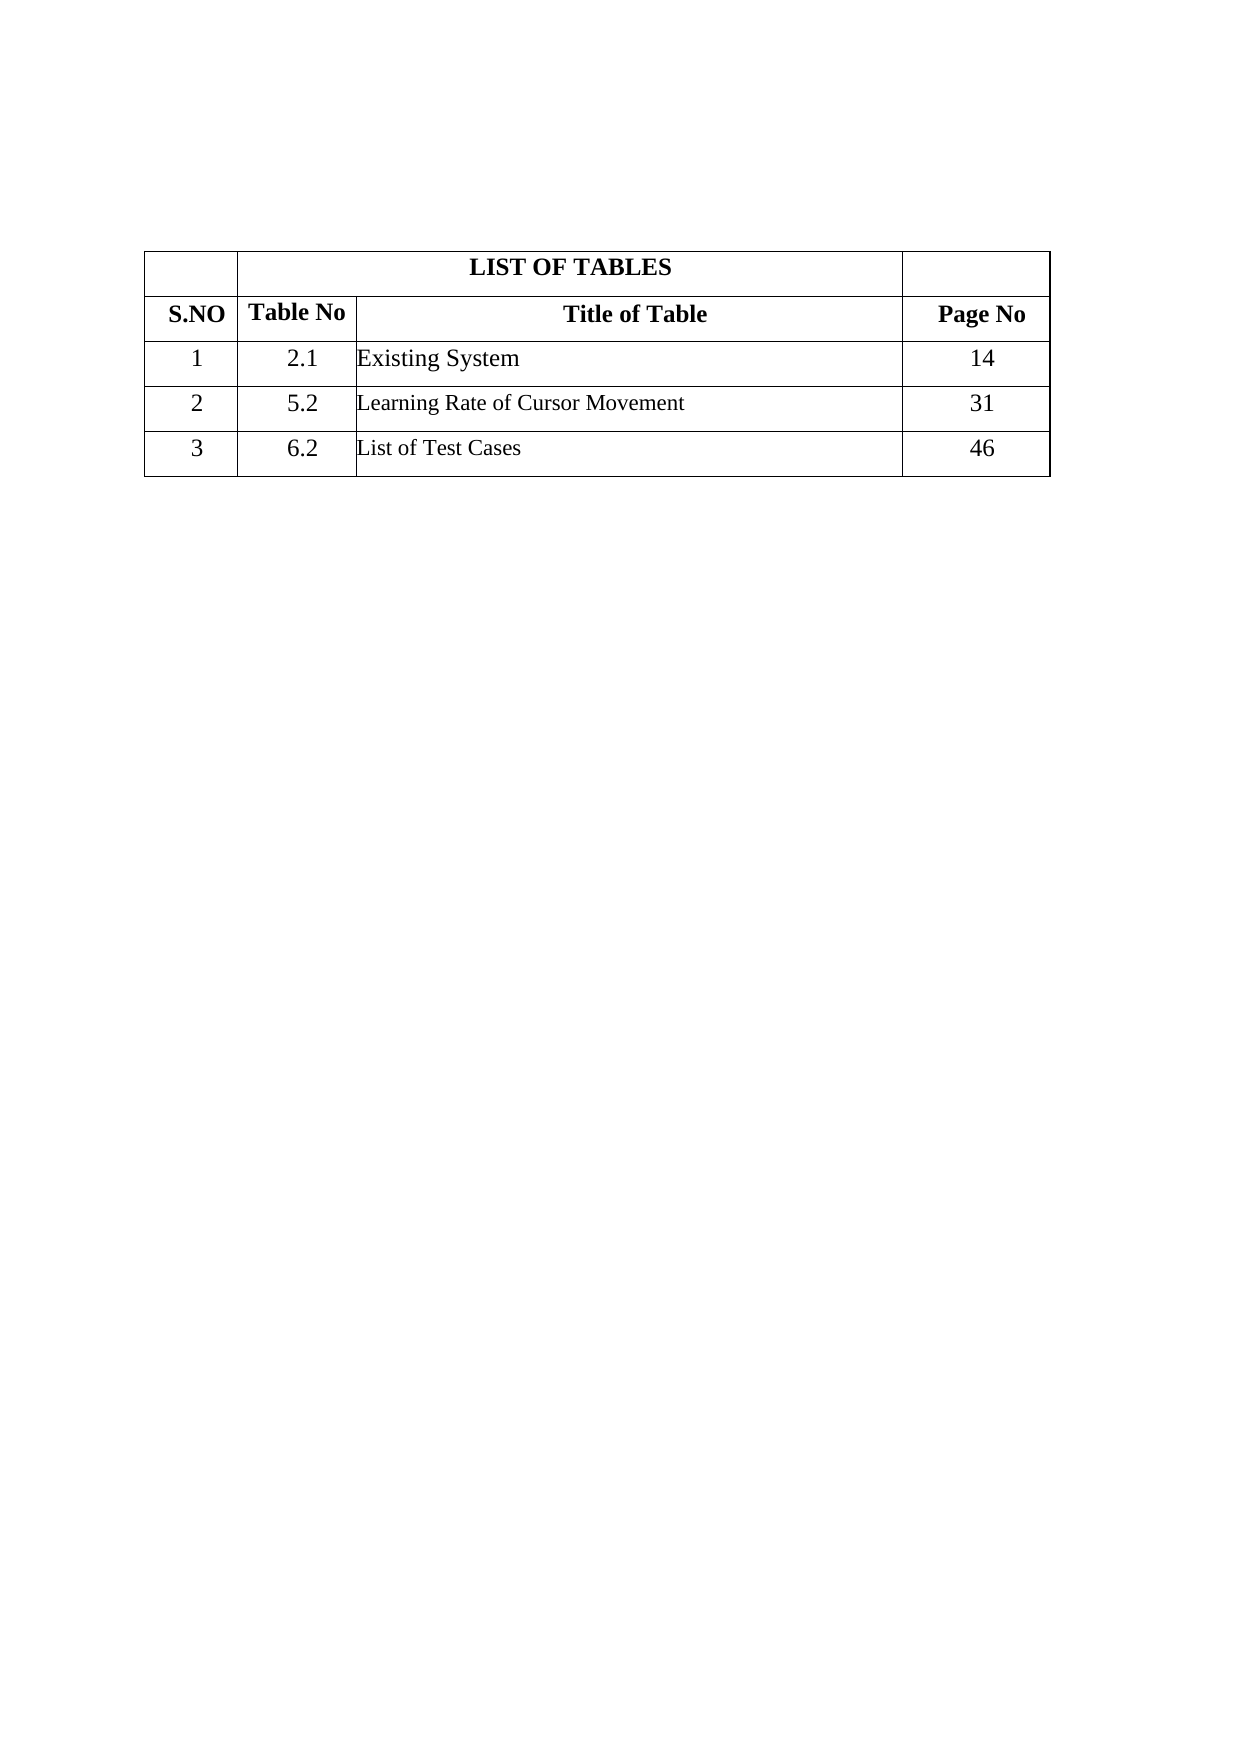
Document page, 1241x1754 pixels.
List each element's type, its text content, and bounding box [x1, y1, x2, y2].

table_cell 3 [145, 432, 237, 476]
table_cell 31 [903, 387, 1049, 431]
table_cell 6.2 [238, 432, 356, 476]
table_cell 5.2 [238, 387, 356, 431]
table_cell S.NO [145, 297, 237, 341]
table_cell 14 [903, 342, 1049, 386]
table_cell 2 [145, 387, 237, 431]
table_header [903, 252, 1049, 296]
table_cell Title of Table [357, 297, 902, 341]
table_cell 2.1 [238, 342, 356, 386]
table_header [145, 252, 237, 296]
table_header LIST OF TABLES [238, 252, 902, 296]
table_cell Learning Rate of Cursor Movement [357, 387, 902, 431]
table_cell List of Test Cases [357, 432, 902, 476]
table_cell 46 [903, 432, 1049, 476]
table_cell Table No [238, 297, 356, 341]
table_cell Page No [903, 297, 1049, 341]
table_cell 1 [145, 342, 237, 386]
table_cell Existing System [357, 342, 902, 386]
